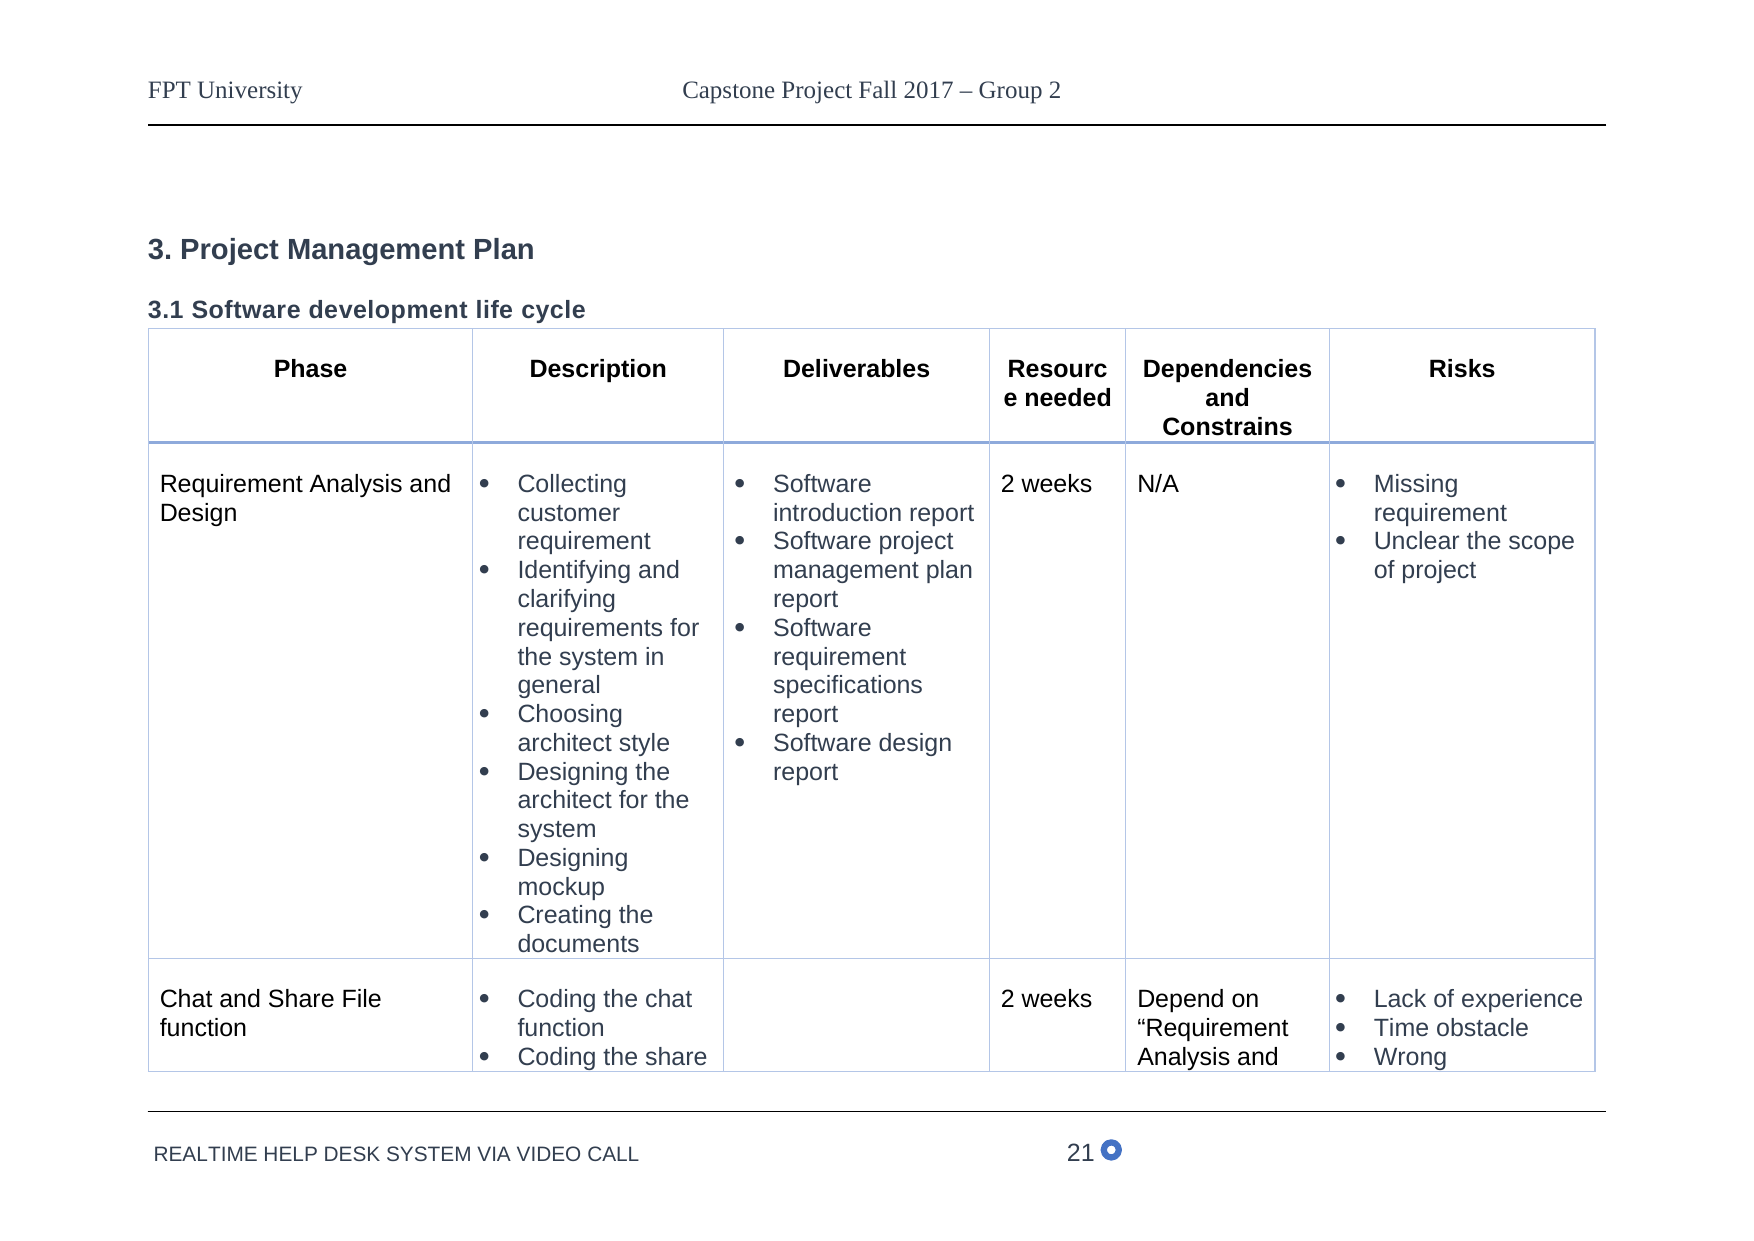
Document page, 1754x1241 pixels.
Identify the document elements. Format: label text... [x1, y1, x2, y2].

table_cell Software introduction report Software project management plan report Software requirement specifications report Software design report [724, 444, 989, 958]
table_header Deliverables [724, 329, 989, 441]
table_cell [1330, 959, 1594, 1071]
table_header Phase [149, 329, 472, 441]
table_cell Collecting customer requirement Identifying and clarifying requirements for the system in general Choosing architect style Designing the architect for the system Designing mockup Creating the documents [473, 444, 723, 958]
table_cell Missing requirement Unclear the scope of project [1330, 444, 1594, 958]
subtitle 3.1 Software development life cycle [148, 295, 1606, 324]
subtitle 3. Project Management Plan [148, 232, 1606, 265]
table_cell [1126, 959, 1329, 1071]
table_header Dependencies and Constrains [1126, 329, 1329, 441]
table_cell Requirement Analysis and Design [149, 444, 472, 958]
table_header Description [473, 329, 723, 441]
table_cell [473, 959, 723, 1071]
table_cell N/A [1126, 444, 1329, 958]
table_header Risks [1330, 329, 1594, 441]
table_cell 2 weeks [990, 444, 1125, 958]
table_cell [724, 959, 989, 1071]
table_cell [149, 959, 472, 1071]
table_cell 2 weeks [990, 959, 1125, 1071]
table_header Resource needed [990, 329, 1125, 441]
